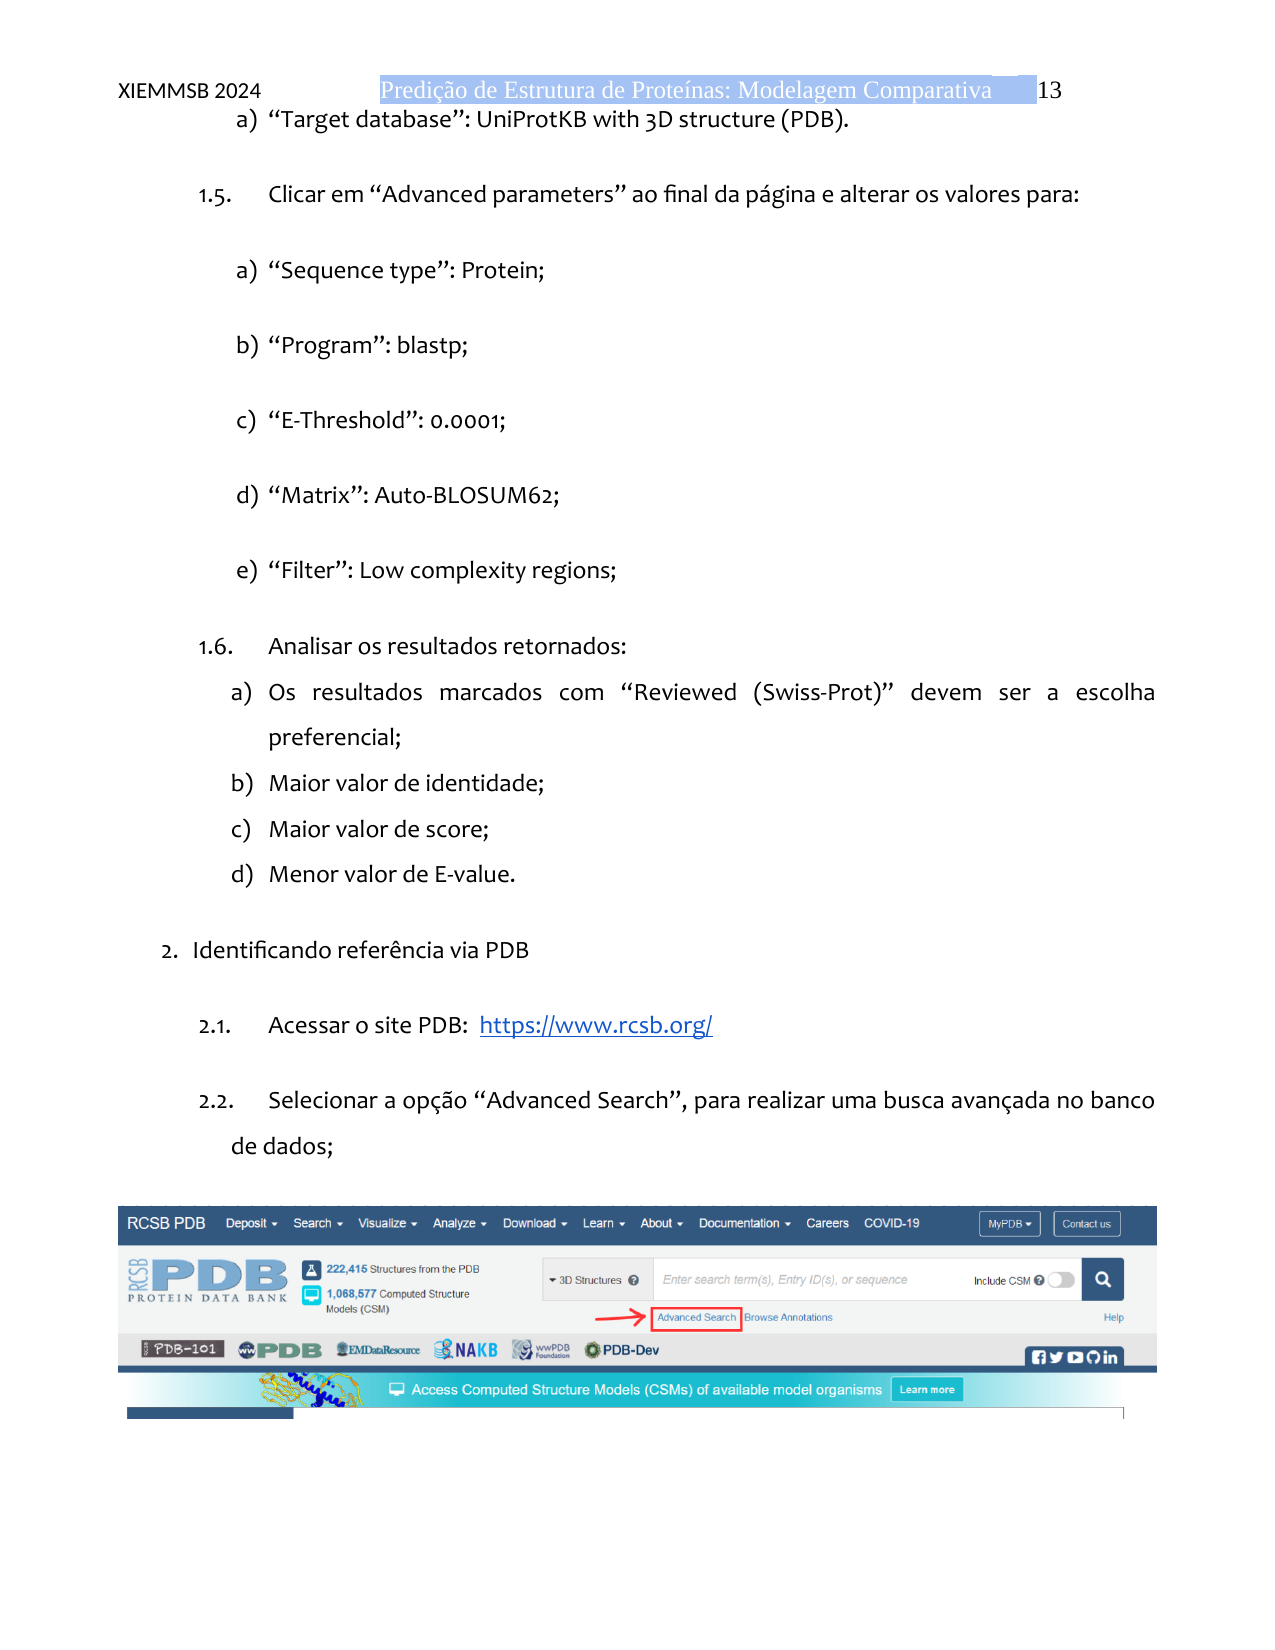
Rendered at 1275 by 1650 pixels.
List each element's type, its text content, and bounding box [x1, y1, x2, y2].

list “Target database”: UniProtKB with 3D structure (PDB). [231, 104, 1157, 134]
list Identificando referência via PDB [156, 934, 1157, 965]
list Menor valor de E-value. [231, 859, 1157, 890]
list Selecionar a opção “Advanced Search”, para realizar uma busca avançada no banco de dados; [193, 1085, 1157, 1161]
list Clicar em “Advanced parameters” ao final da página e alterar os valores para: [193, 179, 1157, 210]
picture [118, 1205, 1157, 1419]
list Analisar os resultados retornados: [193, 631, 1157, 661]
list “Filter”: Low complexity regions; [231, 555, 1157, 586]
list “Sequence type”: Protein; [231, 254, 1157, 285]
list Maior valor de identidade; [231, 768, 1157, 798]
list “Program”: blastp; [231, 330, 1157, 360]
list Acessar o site PDB: https://www.rcsb.org/ [193, 1009, 1157, 1040]
list “Matrix”: Auto-BLOSUM62; [231, 480, 1157, 511]
list “E-Threshold”: 0.0001; [231, 405, 1157, 435]
list Os resultados marcados com “Reviewed (Swiss-Prot)” devem ser a escolha preferencial; [231, 676, 1157, 752]
list Maior valor de score; [231, 813, 1157, 844]
